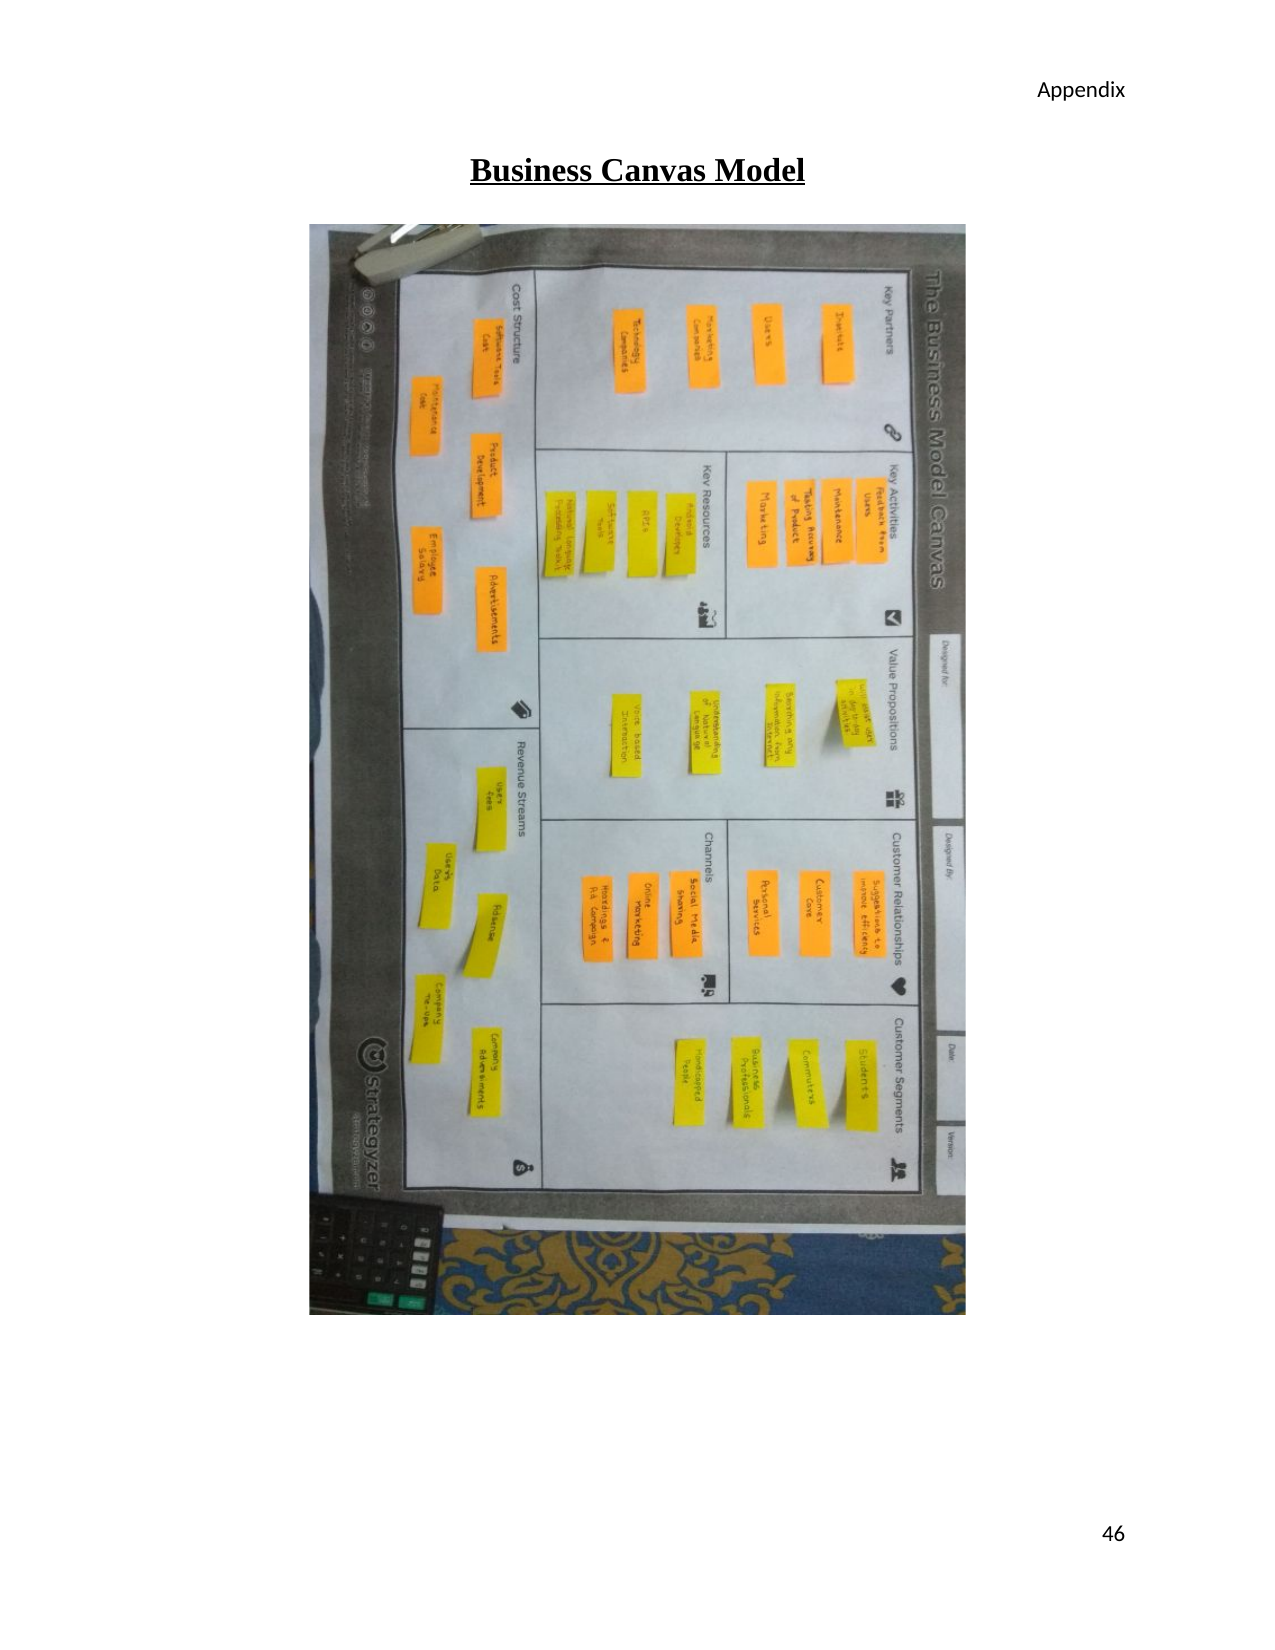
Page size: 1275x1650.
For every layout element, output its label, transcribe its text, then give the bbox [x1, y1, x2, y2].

text Business Canvas Model [150, 150, 1125, 188]
picture [309, 224, 966, 1315]
